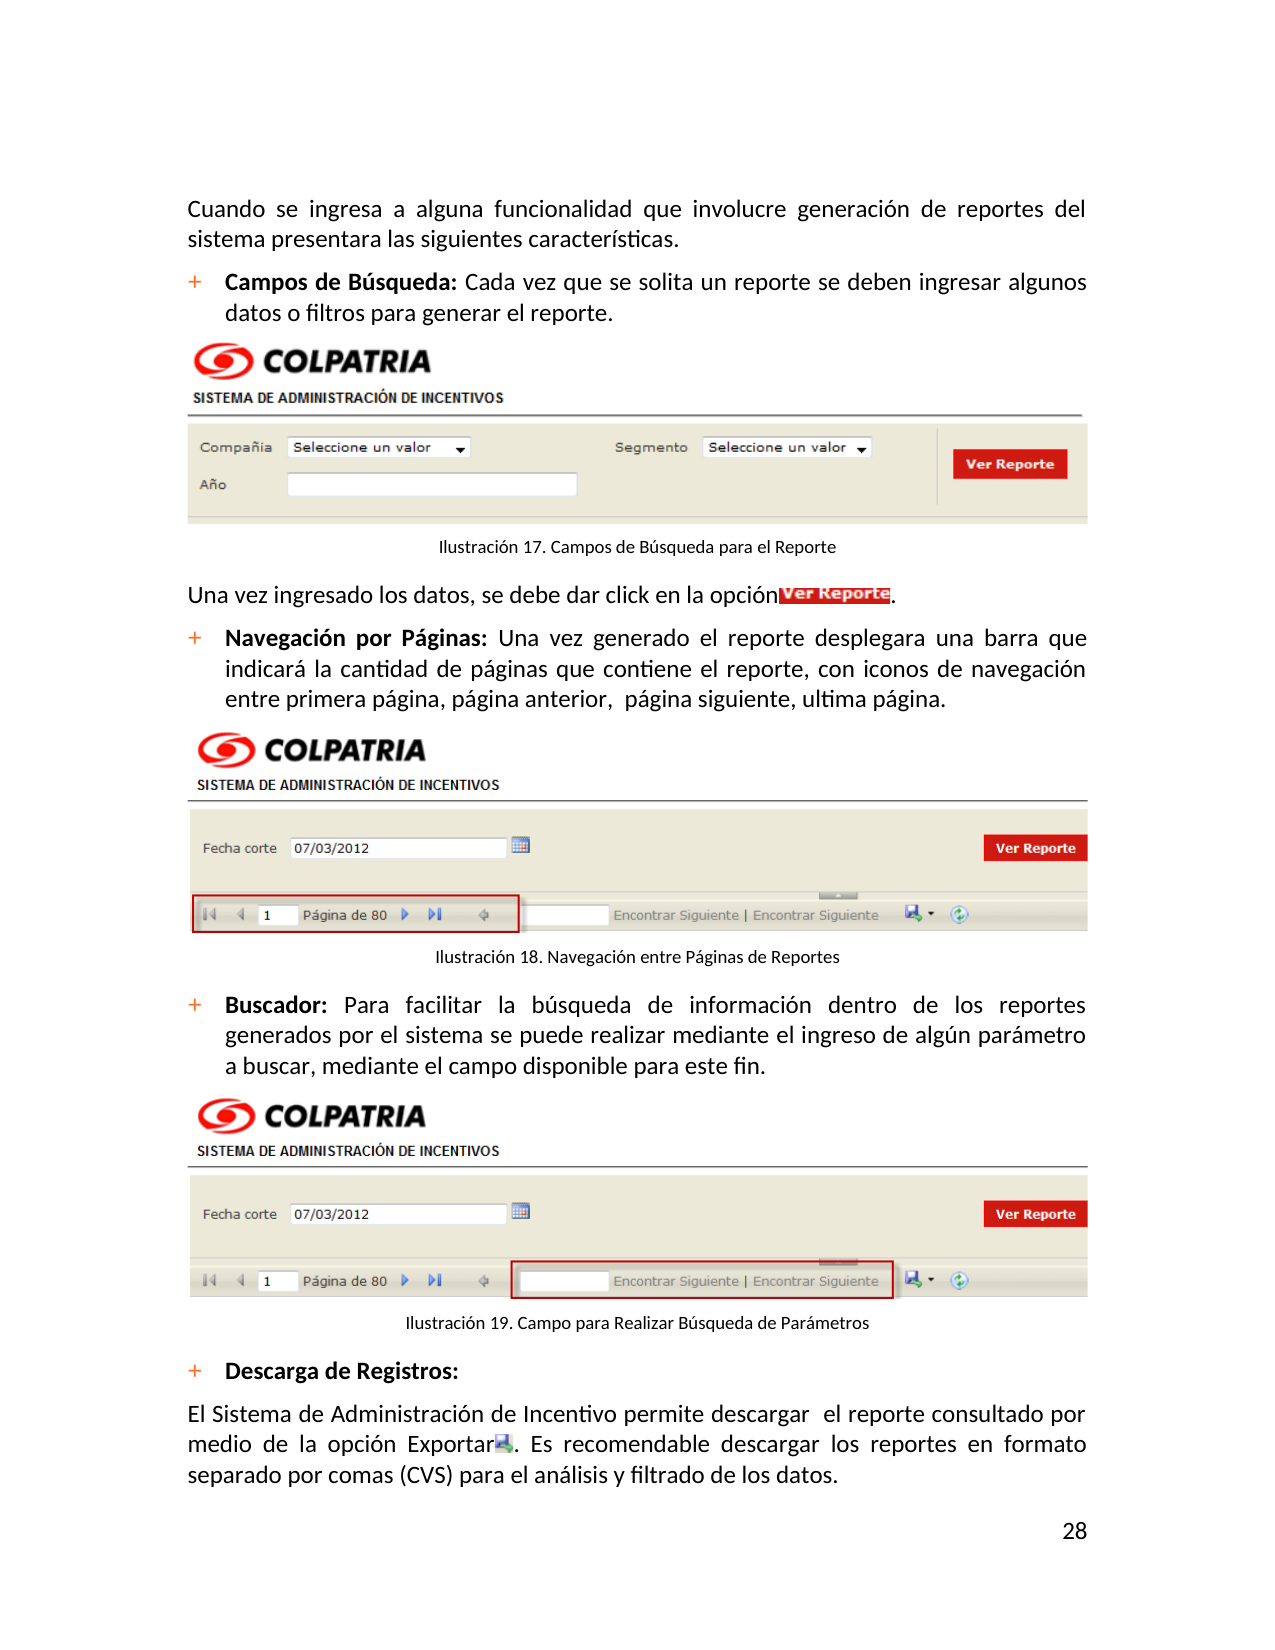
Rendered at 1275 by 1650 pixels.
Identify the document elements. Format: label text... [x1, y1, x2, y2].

list Navegación por Páginas: Una vez generado el reporte desplegara una barra que indicará la cantidad de páginas que contiene el reporte, con iconos de navegación entre primera página, página anterior, página siguiente, ultima página. [187, 622, 1087, 714]
list Campos de Búsqueda: Cada vez que se solita un reporte se deben ingresar algunos datos o filtros para generar el reporte. [187, 267, 1087, 328]
picture [187, 340, 1088, 524]
picture [187, 726, 1088, 933]
text El Sistema de Administración de Incentivo permite descargar el reporte consultado por medio de la opción Exportar. Es recomendable descargar los reportes en formato separado por comas (CVS) para el análisis y filtrado de los datos. [187, 1398, 1087, 1490]
text Una vez ingresado los datos, se debe dar click en la opción. [187, 579, 1087, 610]
list Descarga de Registros: [187, 1355, 1087, 1386]
text Ilustración 19. Campo para Realizar Búsqueda de Parámetros [187, 1311, 1087, 1334]
text Cuando se ingresa a alguna funcionalidad que involucre generación de reportes del sistema presentara las siguientes características. [187, 193, 1087, 254]
picture [494, 1434, 514, 1453]
text Ilustración 18. Navegación entre Páginas de Reportes [187, 945, 1087, 968]
text Ilustración 17. Campos de Búsqueda para el Reporte [187, 536, 1087, 558]
list Buscador: Para facilitar la búsqueda de información dentro de los reportes generados por el sistema se puede realizar mediante el ingreso de algún parámetro a buscar, mediante el campo disponible para este fin. [187, 989, 1087, 1080]
picture [187, 1092, 1088, 1299]
picture [779, 588, 890, 604]
